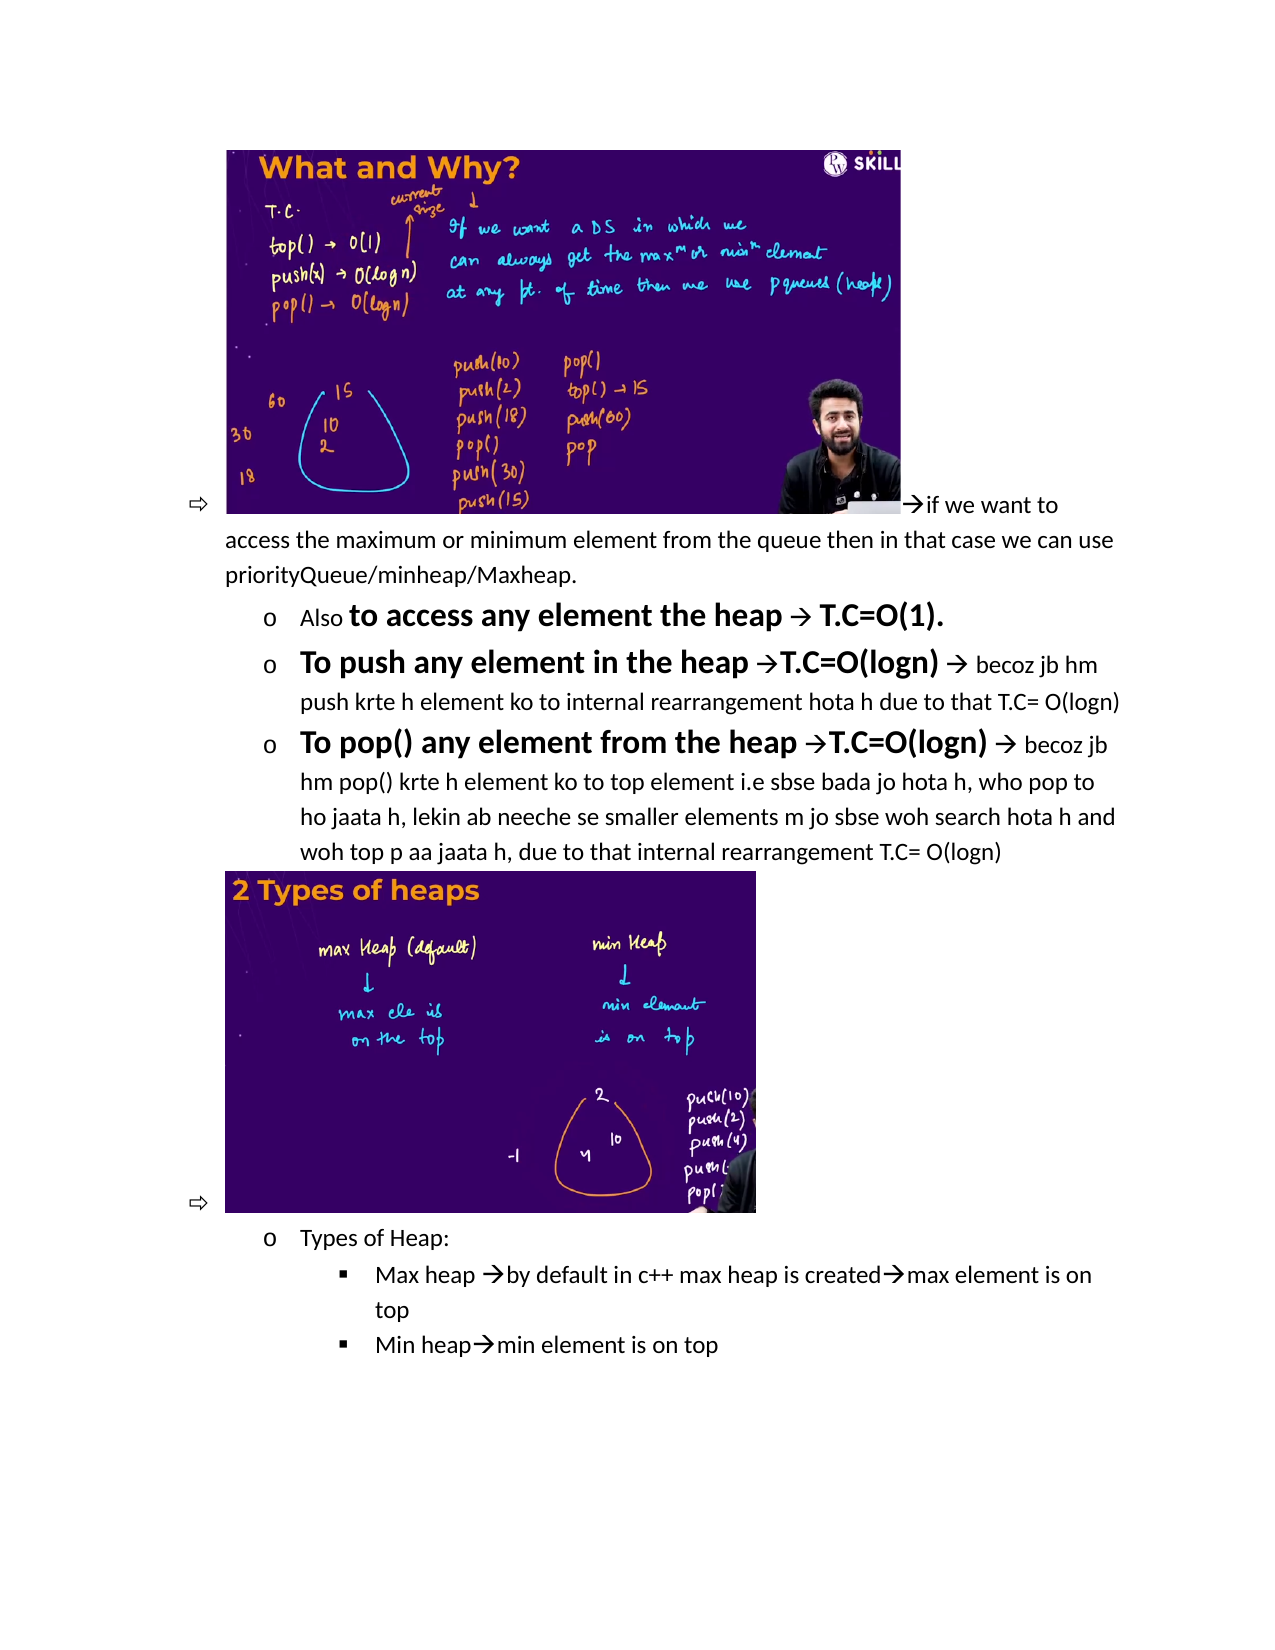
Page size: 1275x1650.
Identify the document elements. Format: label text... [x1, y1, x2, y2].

picture [225, 871, 756, 1213]
list Also to access any element the heap T.C=O(1). [262, 594, 1125, 635]
picture [225, 150, 901, 514]
list Min heapmin element is on top [337, 1329, 1125, 1359]
list To pop() any element from the heap T.C=O(logn) becoz jb hm pop() krte h element ko to top element i.e sbse bada jo hota h, who pop to ho jaata h, lekin ab neeche se smaller elements m jo sbse woh search hota h and woh top p aa jaata h, due to that internal rearrangement T.C= O(logn) [262, 721, 1125, 867]
list Types of Heap: [262, 1222, 1125, 1254]
list Max heap by default in c++ max heap is createdmax element is on top [337, 1259, 1125, 1324]
list To push any element in the heap T.C=O(logn) becoz jb hm push krte h element ko to internal rearrangement hota h due to that T.C= O(logn) [262, 641, 1125, 717]
